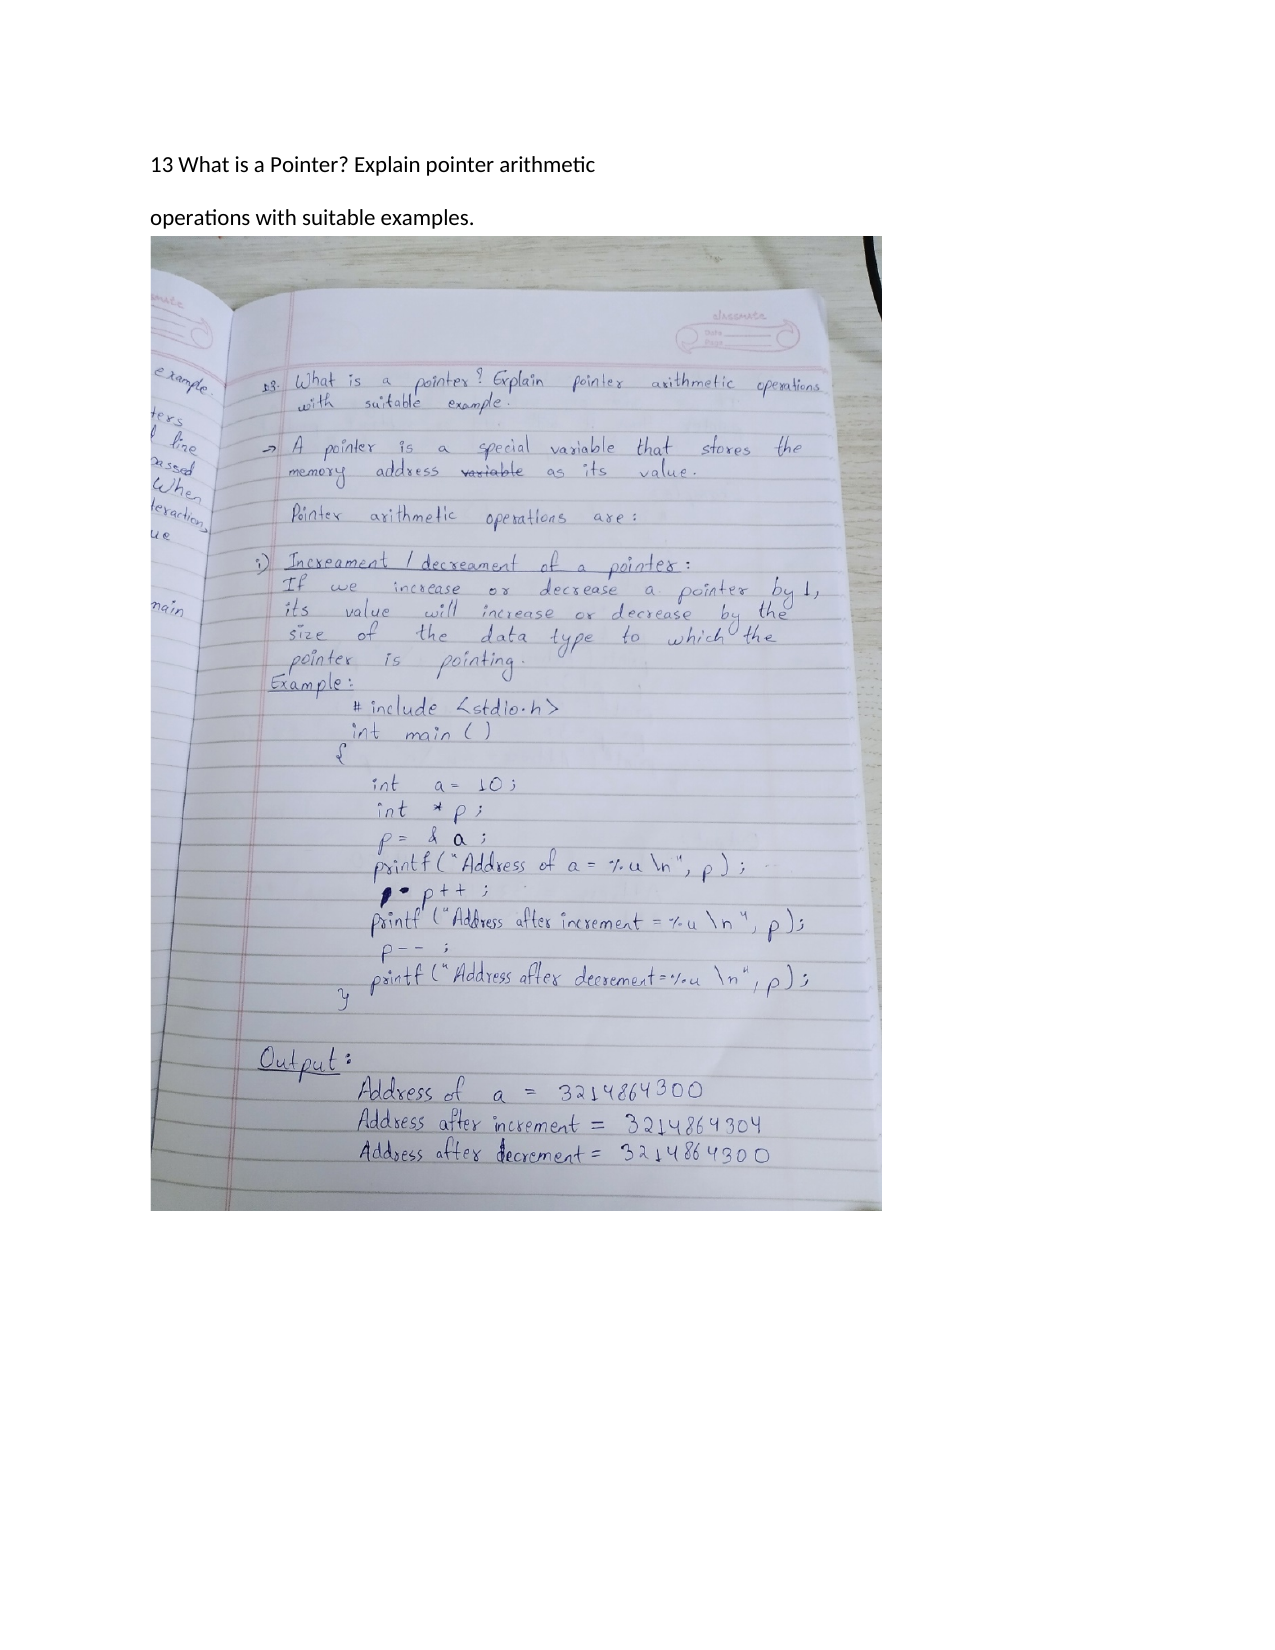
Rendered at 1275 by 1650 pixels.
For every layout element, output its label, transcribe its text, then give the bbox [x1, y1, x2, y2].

text 13 What is a Pointer? Explain pointer arithmetic [150, 150, 1125, 178]
picture [151, 236, 882, 1210]
